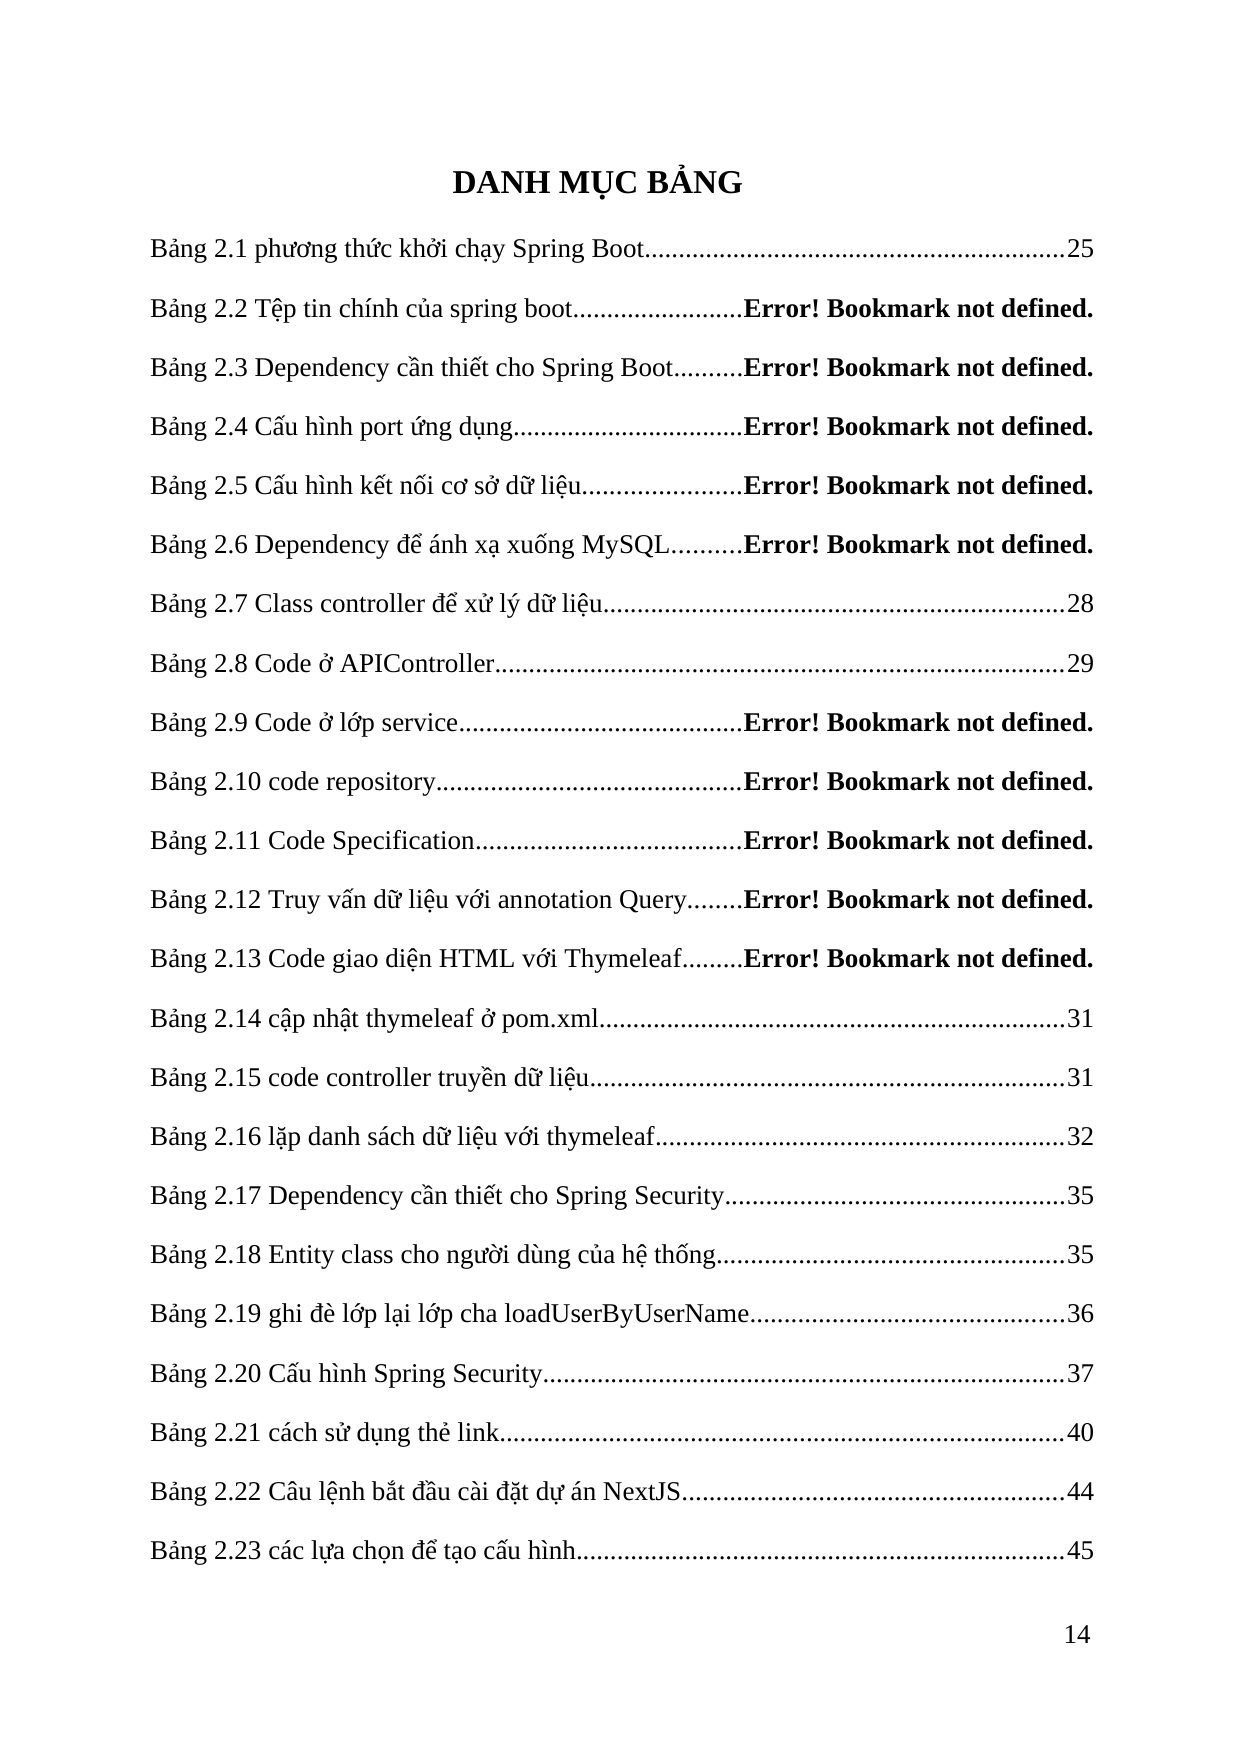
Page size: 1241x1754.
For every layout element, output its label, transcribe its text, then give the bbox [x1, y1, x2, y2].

text Bảng 2.10 code repository Error! Bookmark not defined. [150, 765, 1090, 796]
text Bảng 2.8 Code ở APIController 29 [150, 647, 1090, 678]
text Bảng 2.22 Câu lệnh bắt đầu cài đặt dự án NextJS 44 [150, 1475, 1090, 1506]
text Bảng 2.4 Cấu hình port ứng dụng Error! Bookmark not defined. [150, 410, 1090, 441]
text Bảng 2.7 Class controller để xử lý dữ liệu 28 [150, 587, 1090, 619]
text Bảng 2.15 code controller truyền dữ liệu 31 [150, 1061, 1090, 1092]
text Bảng 2.20 Cấu hình Spring Security 37 [150, 1357, 1090, 1388]
text Bảng 2.6 Dependency để ánh xạ xuống MySQL Error! Bookmark not defined. [150, 528, 1090, 559]
text Bảng 2.3 Dependency cần thiết cho Spring Boot Error! Bookmark not defined. [150, 351, 1090, 382]
text Bảng 2.16 lặp danh sách dữ liệu với thymeleaf 32 [150, 1120, 1090, 1151]
text Bảng 2.12 Truy vấn dữ liệu với annotation Query Error! Bookmark not defined. [150, 883, 1090, 914]
text Bảng 2.23 các lựa chọn để tạo cấu hình 45 [150, 1534, 1090, 1565]
text Bảng 2.5 Cấu hình kết nối cơ sở dữ liệu Error! Bookmark not defined. [150, 469, 1090, 500]
text Bảng 2.17 Dependency cần thiết cho Spring Security 35 [150, 1179, 1090, 1210]
text Bảng 2.18 Entity class cho người dùng của hệ thống 35 [150, 1238, 1090, 1269]
text Bảng 2.9 Code ở lớp service Error! Bookmark not defined. [150, 706, 1090, 737]
text DANH MỤC BẢNG [56, 162, 1139, 201]
text Bảng 2.19 ghi đè lớp lại lớp cha loadUserByUserName 36 [150, 1297, 1090, 1329]
text Bảng 2.14 cập nhật thymeleaf ở pom.xml 31 [150, 1002, 1090, 1033]
text Bảng 2.2 Tệp tin chính của spring boot Error! Bookmark not defined. [150, 292, 1090, 323]
text Bảng 2.11 Code Specification Error! Bookmark not defined. [150, 824, 1090, 855]
text Bảng 2.13 Code giao diện HTML với Thymeleaf Error! Bookmark not defined. [150, 942, 1090, 974]
text Bảng 2.21 cách sử dụng thẻ link 40 [150, 1416, 1090, 1447]
text Bảng 2.1 phương thức khởi chạy Spring Boot 25 [150, 232, 1090, 264]
